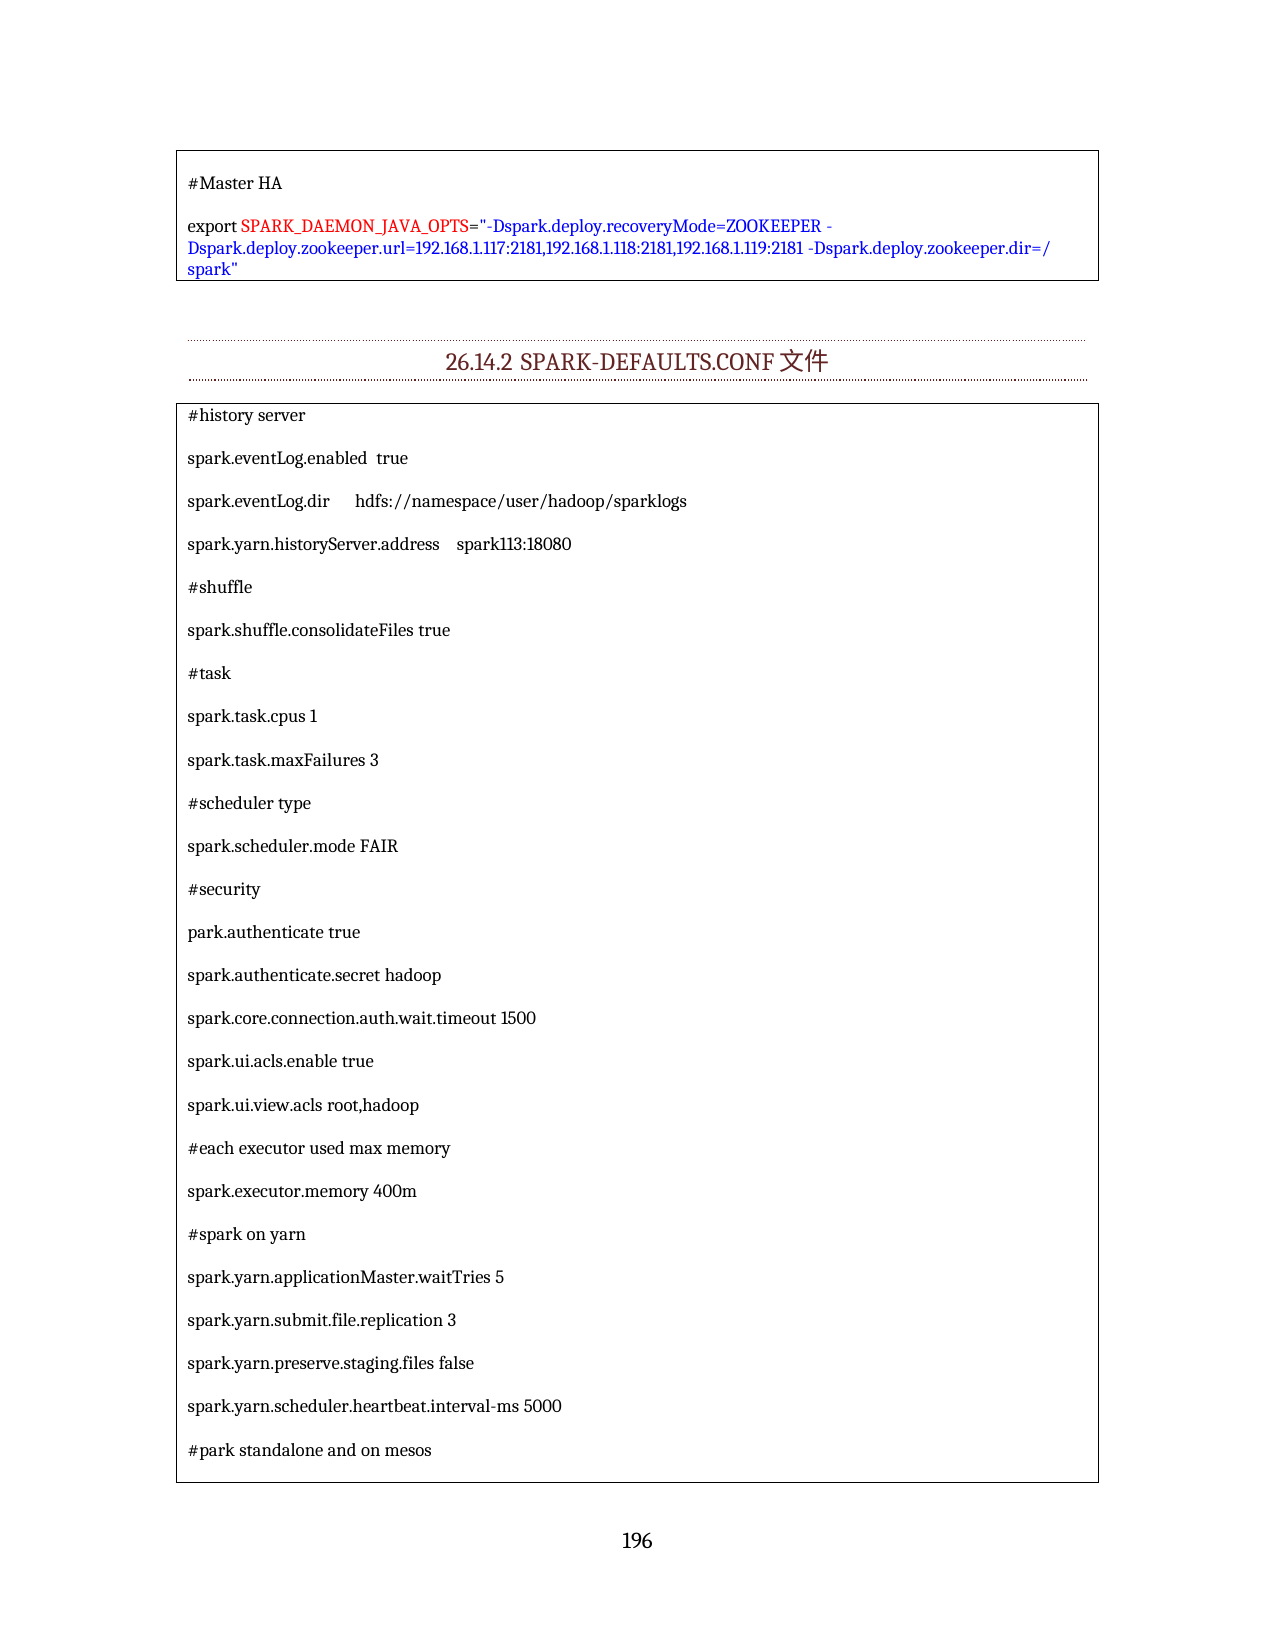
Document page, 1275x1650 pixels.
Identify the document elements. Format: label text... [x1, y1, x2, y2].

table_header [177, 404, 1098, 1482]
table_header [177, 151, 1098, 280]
subtitle spark-defaults.conf文件 [187, 340, 1087, 381]
